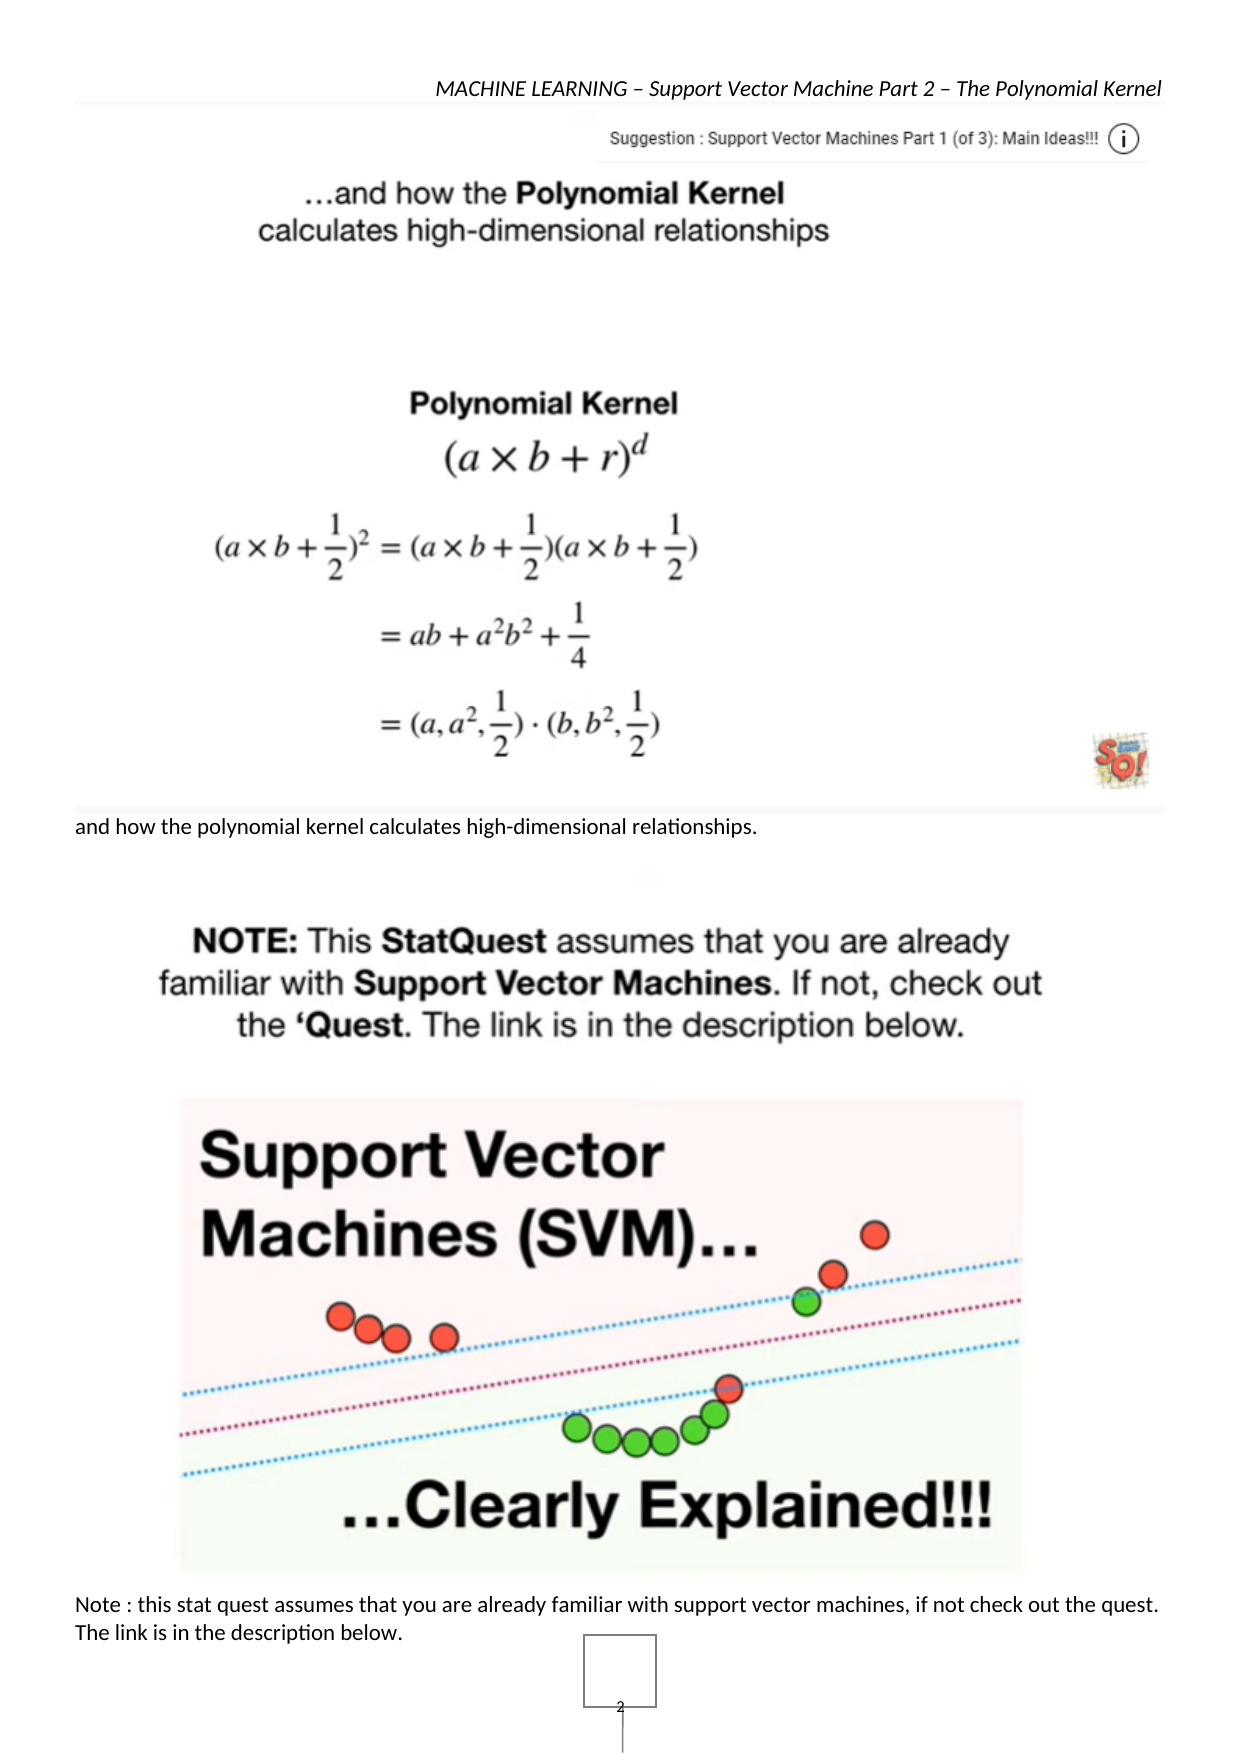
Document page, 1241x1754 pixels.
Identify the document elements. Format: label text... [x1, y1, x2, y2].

picture [75, 101, 1166, 813]
text Note : this stat quest assumes that you are already familiar with support vector machines, if not check out the quest. The link is in the description below. [75, 1590, 1165, 1646]
picture [75, 868, 1154, 1591]
text and how the polynomial kernel calculates high-dimensional relationships. [75, 813, 1165, 840]
